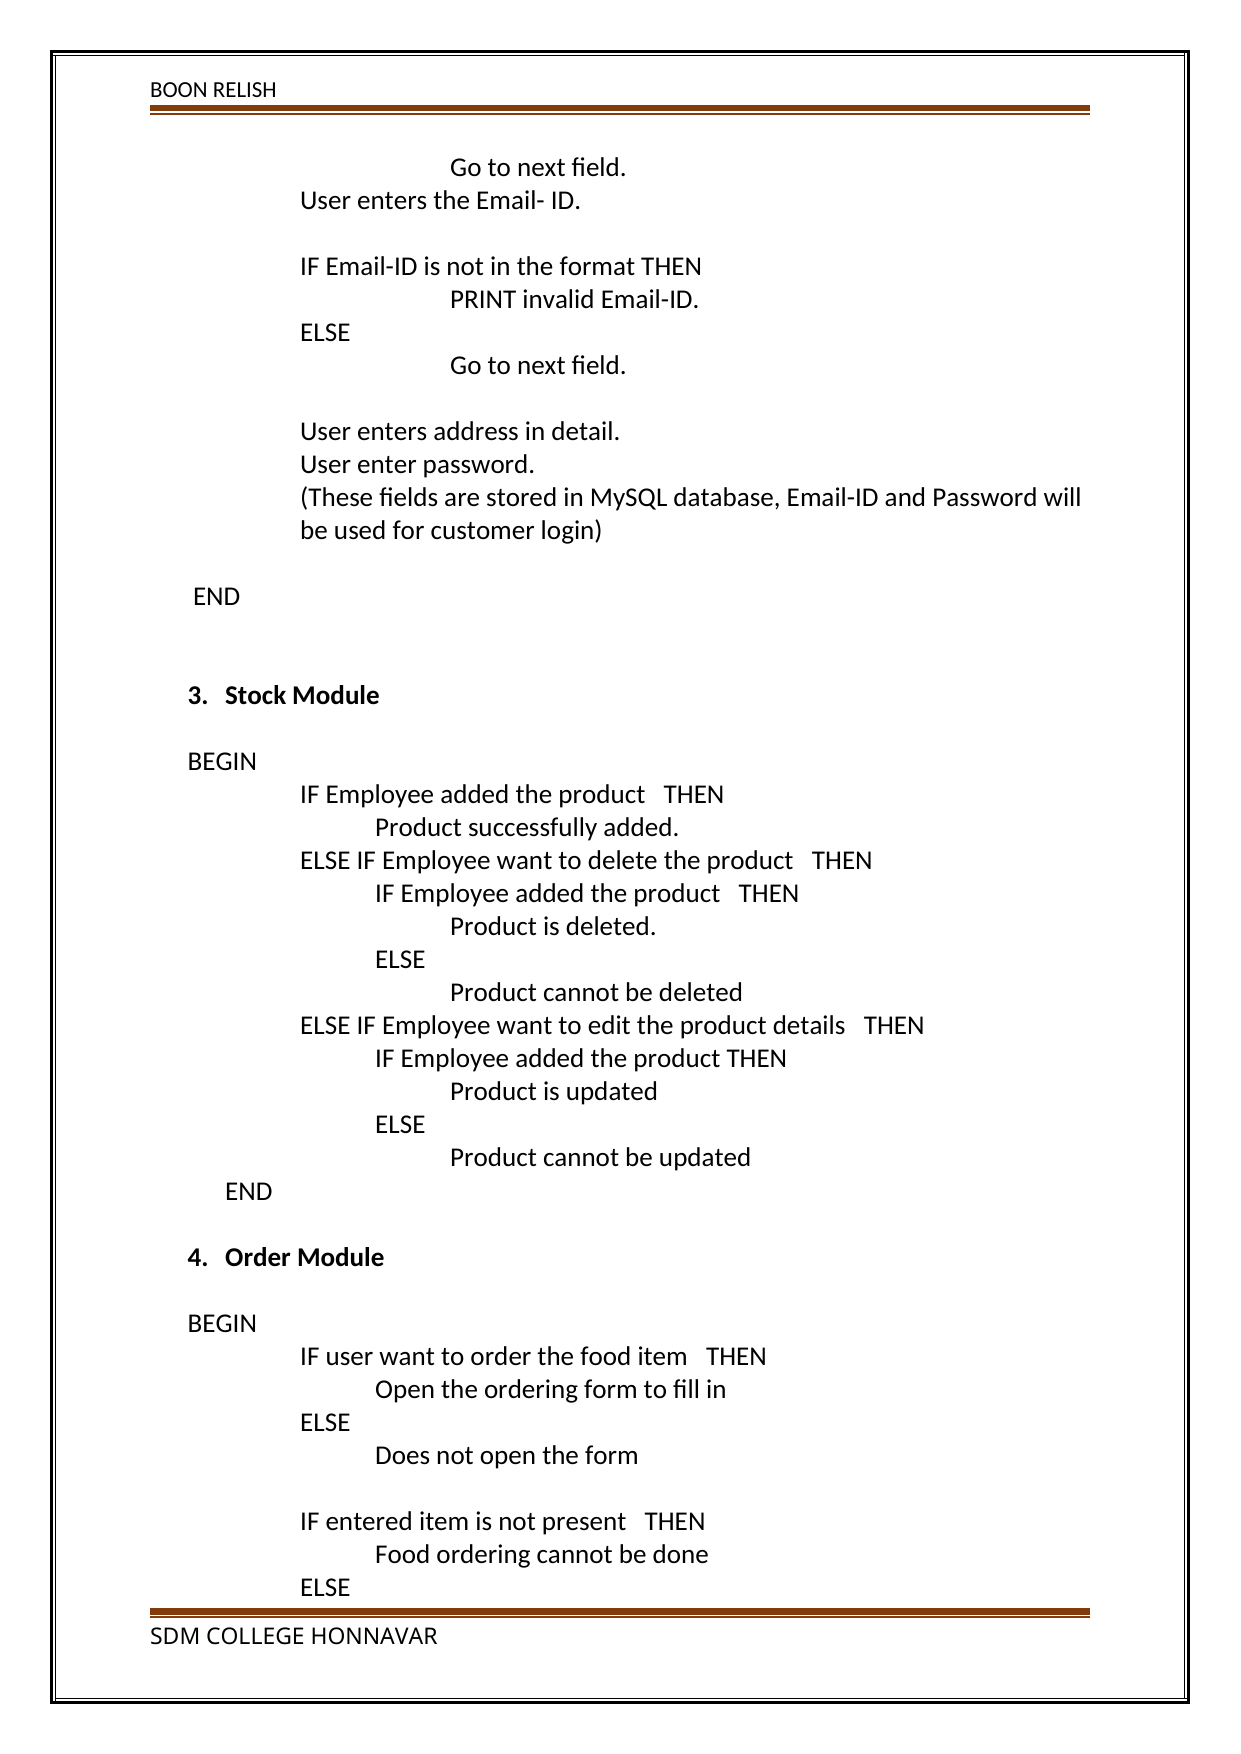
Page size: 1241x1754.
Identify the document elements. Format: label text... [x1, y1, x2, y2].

text Product is deleted. [150, 909, 1090, 942]
text Does not open the form [187, 1438, 1090, 1471]
text BEGIN [150, 744, 1090, 777]
list Order Module [187, 1240, 1090, 1273]
text User enter password. [187, 447, 1090, 480]
text Go to next field. [187, 348, 1090, 381]
text Product is updated [150, 1074, 1090, 1108]
text IF Employee added the product THEN [150, 876, 1090, 909]
text (These fields are stored in MySQL database, Email-ID and Password will be used for customer login) [300, 480, 1090, 546]
text User enters the Email- ID. [187, 183, 1090, 216]
text ELSE IF Employee want to edit the product details THEN [150, 1008, 1090, 1042]
text Open the ordering form to fill in [187, 1372, 1090, 1405]
text IF entered item is not present THEN [187, 1504, 1090, 1537]
text PRINT invalid Email-ID. [187, 282, 1090, 315]
text Product cannot be updated [150, 1141, 1090, 1174]
text ELSE [187, 1570, 1090, 1603]
list Stock Module [187, 678, 1090, 711]
text User enters address in detail. [187, 414, 1090, 447]
text ELSE [187, 1405, 1090, 1438]
text IF user want to order the food item THEN [187, 1339, 1090, 1372]
text Product successfully added. [150, 810, 1090, 843]
text ELSE [150, 1108, 1090, 1141]
text ELSE IF Employee want to delete the product THEN [150, 843, 1090, 876]
text IF Employee added the product THEN [150, 777, 1090, 810]
text END [150, 579, 1090, 612]
text IF Email-ID is not in the format THEN [187, 249, 1090, 282]
text ELSE [150, 942, 1090, 976]
text Go to next field. [187, 150, 1090, 183]
text IF Employee added the product THEN [150, 1042, 1090, 1074]
text END [150, 1174, 1090, 1207]
text ELSE [187, 315, 1090, 348]
text Food ordering cannot be done [187, 1537, 1090, 1570]
text BEGIN [187, 1306, 1090, 1339]
text Product cannot be deleted [150, 976, 1090, 1008]
